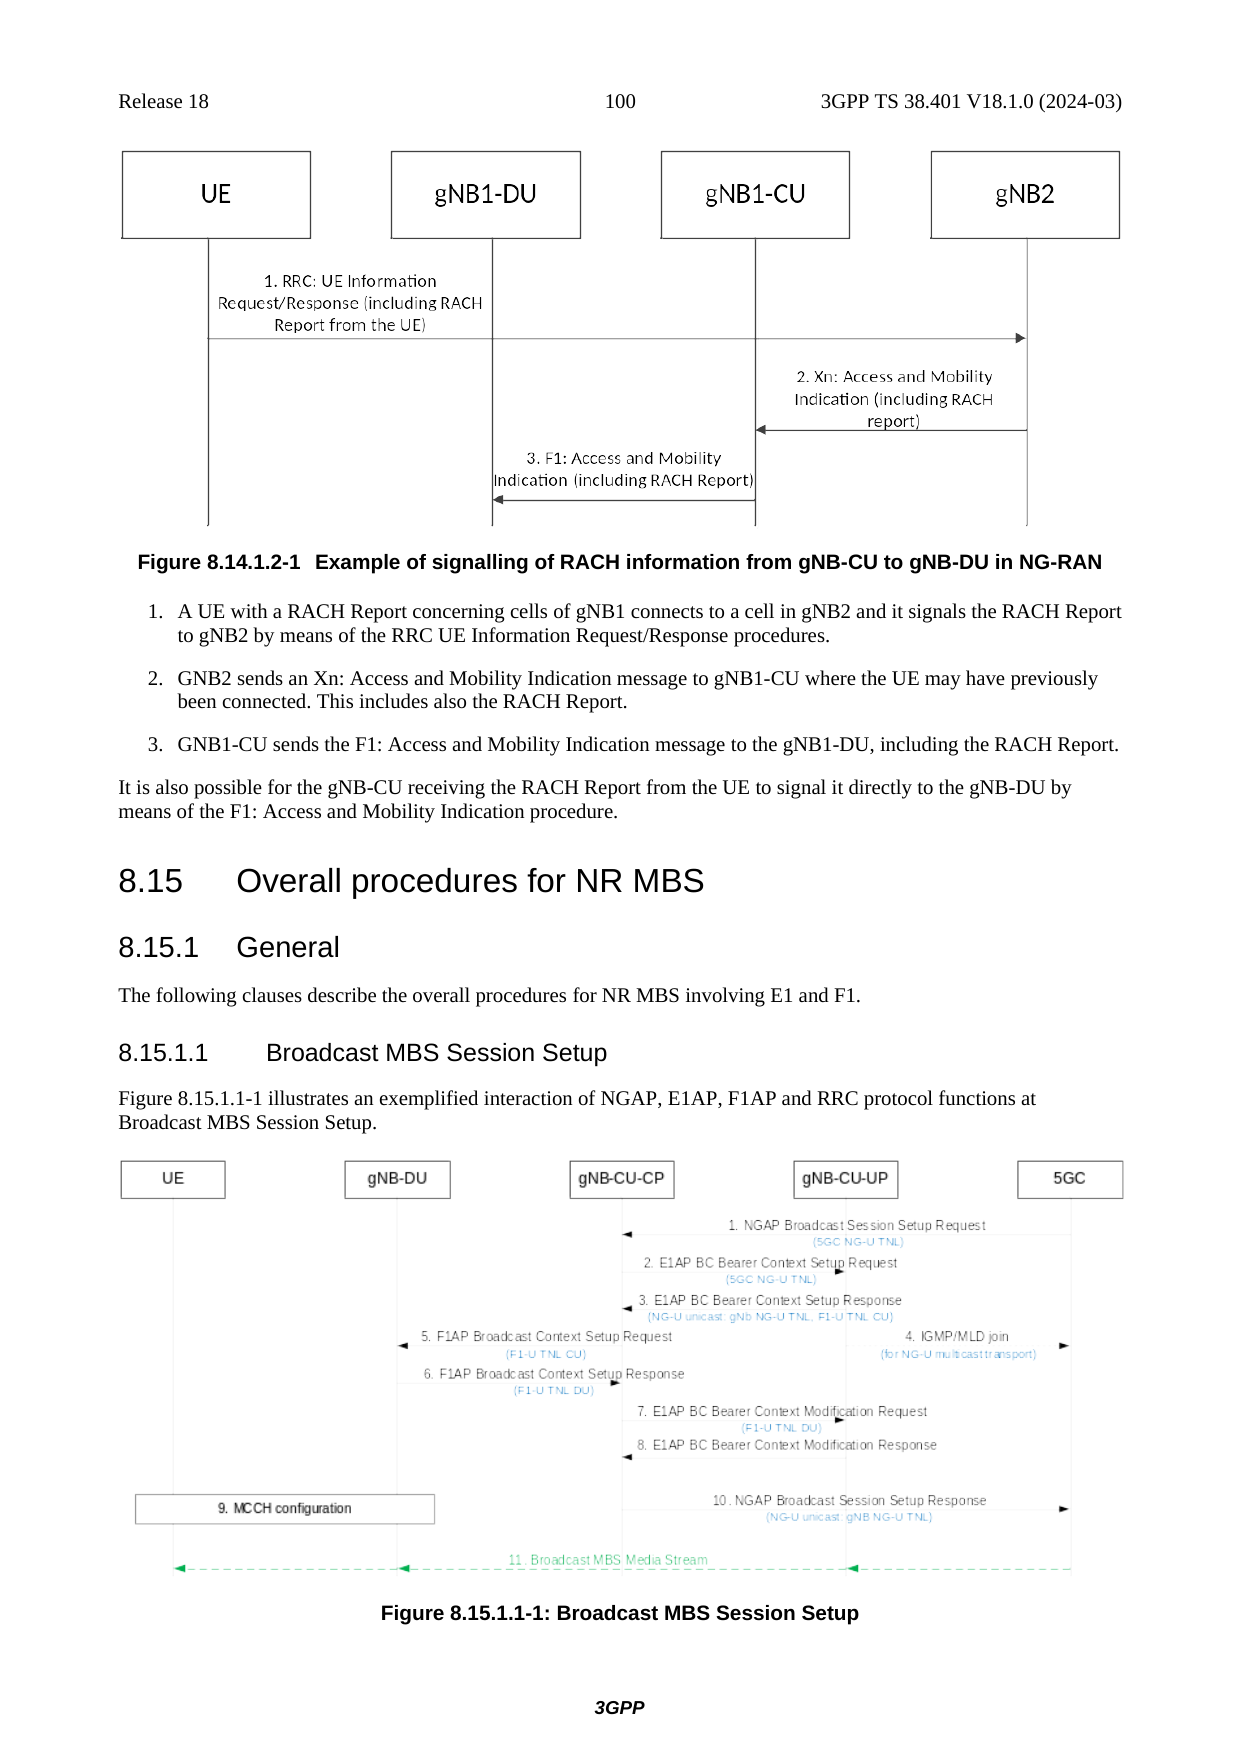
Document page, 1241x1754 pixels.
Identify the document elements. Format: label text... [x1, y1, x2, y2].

text Figure 8.15.1.1-1 illustrates an exemplified interaction of NGAP, E1AP, F1AP and RRC protocol functions at Broadcast MBS Session Setup. [118, 1086, 1122, 1134]
text The following clauses describe the overall procedures for NR MBS involving E1 and F1. [118, 983, 1122, 1007]
text 2. GNB2 sends an Xn: Access and Mobility Indication message to gNB1-CU where the UE may have previously been connected. This includes also the RACH Report. [148, 665, 1122, 713]
text 3. GNB1-CU sends the F1: Access and Mobility Indication message to the gNB1-DU, including the RACH Report. [148, 732, 1122, 756]
subtitle 8.15 Overall procedures for NR MBS [118, 861, 1122, 899]
text It is also possible for the gNB-CU receiving the RACH Report from the UE to signal it directly to the gNB-DU by means of the F1: Access and Mobility Indication procedure. [118, 775, 1122, 823]
text 1. A UE with a RACH Report concerning cells of gNB1 connects to a cell in gNB2 and it signals the RACH Report to gNB2 by means of the RRC UE Information Request/Response procedures. [148, 598, 1122, 647]
subtitle 8.15.1.1 Broadcast MBS Session Setup [118, 1038, 1122, 1067]
text Figure 8.14.1.2-1 Example of signalling of RACH information from gNB-CU to gNB-DU in NG-RAN [118, 549, 1122, 573]
subtitle 8.15.1 General [118, 930, 1122, 964]
text Figure 8.15.1.1-1: Broadcast MBS Session Setup [118, 1601, 1122, 1625]
